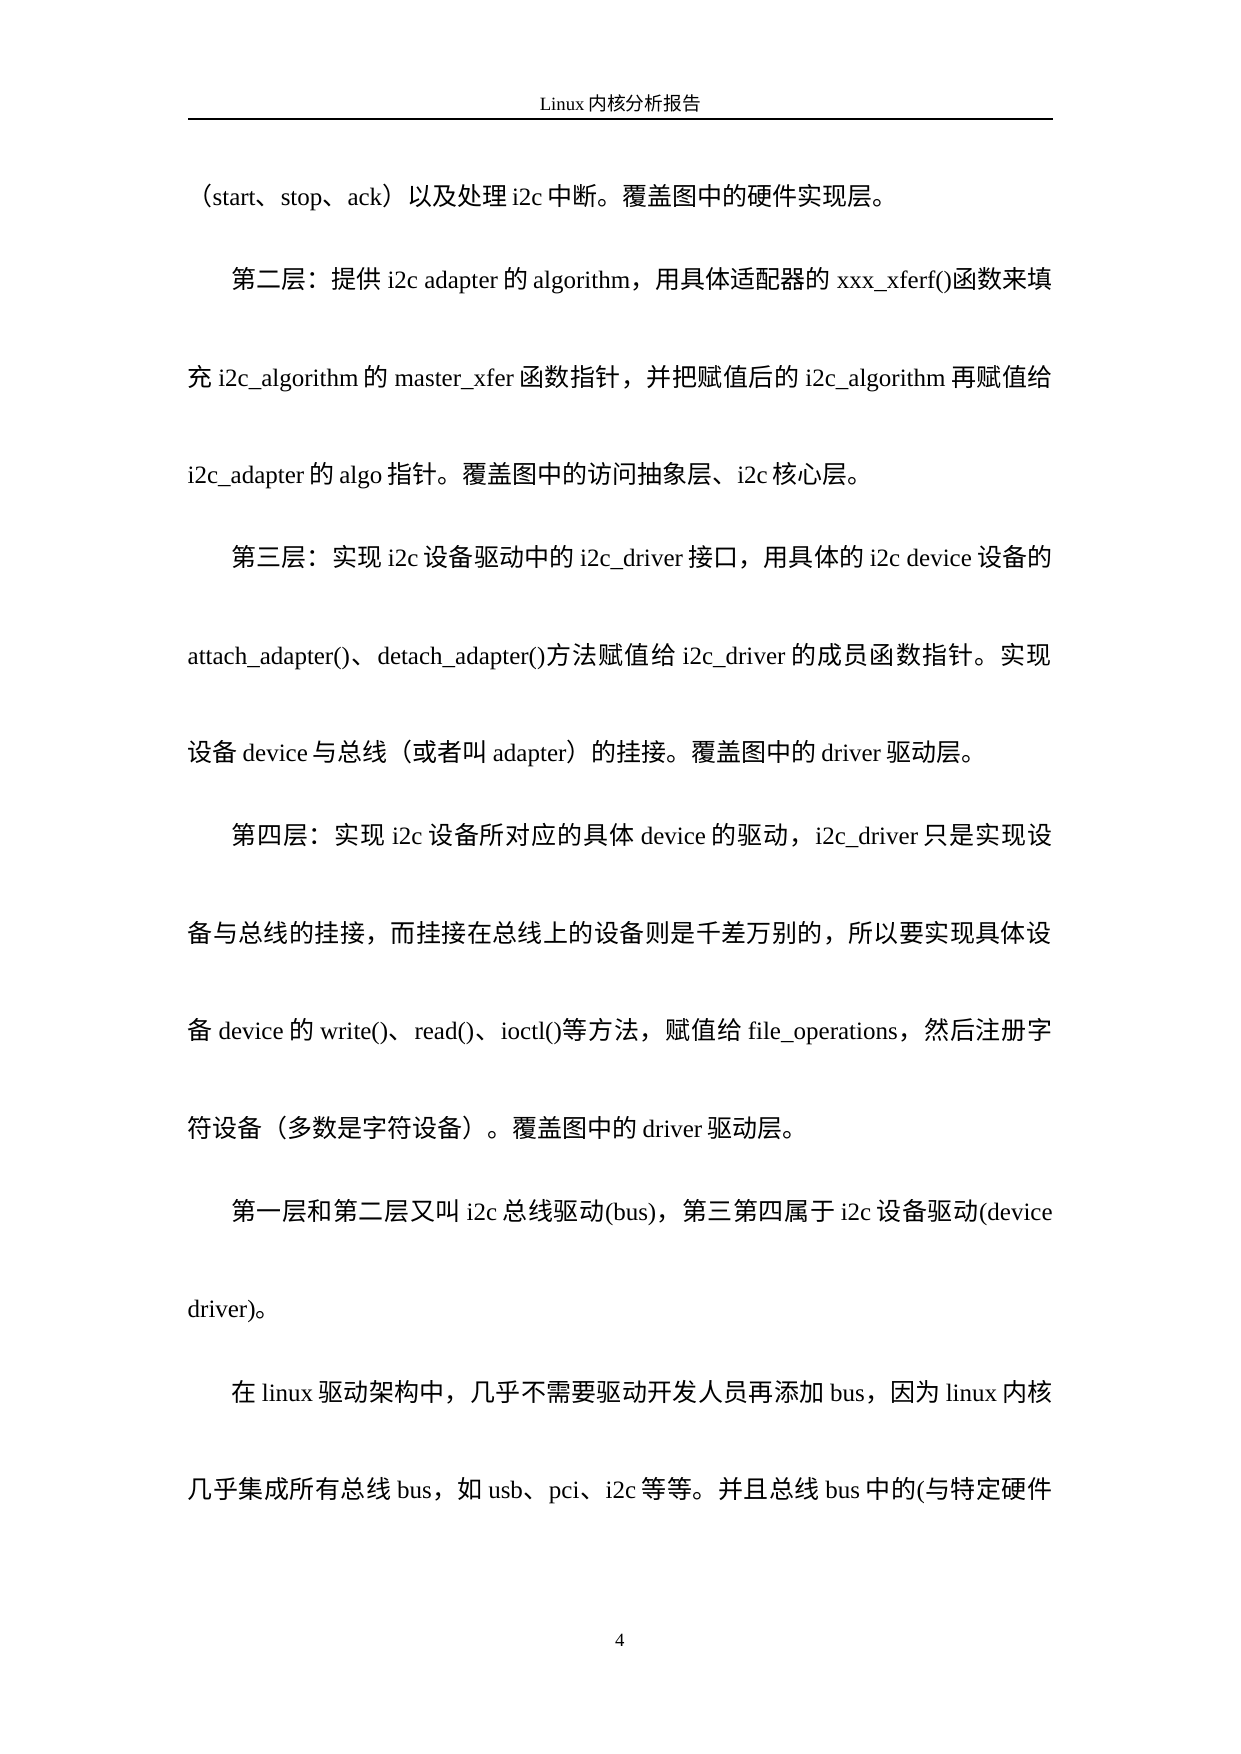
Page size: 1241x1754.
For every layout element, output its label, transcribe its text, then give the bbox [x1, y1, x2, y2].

list 第一层和第二层又叫i2c总线驱动(bus)，第三第四属于i2c设备驱动(device driver)。 [187, 1177, 1053, 1339]
list 第四层：实现i2c设备所对应的具体device的驱动，i2c_driver只是实现设备与总线的挂接，而挂接在总线上的设备则是千差万别的，所以要实现具体设备device的write()、read()、ioctl()等方法，赋值给file_operations，然后注册字符设备（多数是字符设备）。覆盖图中的driver驱动层。 [187, 801, 1053, 1159]
list 第三层：实现i2c设备驱动中的i2c_driver接口，用具体的i2c device设备的attach_adapter()、detach_adapter()方法赋值给i2c_driver的成员函数指针。实现设备device与总线（或者叫adapter）的挂接。覆盖图中的driver驱动层。 [187, 523, 1053, 783]
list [187, 162, 1053, 227]
list 第二层：提供i2c adapter的algorithm，用具体适配器的xxx_xferf()函数来填充i2c_algorithm的master_xfer函数指针，并把赋值后的i2c_algorithm再赋值给i2c_adapter的algo指针。覆盖图中的访问抽象层、i2c核心层。 [187, 245, 1053, 505]
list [187, 1358, 1053, 1520]
